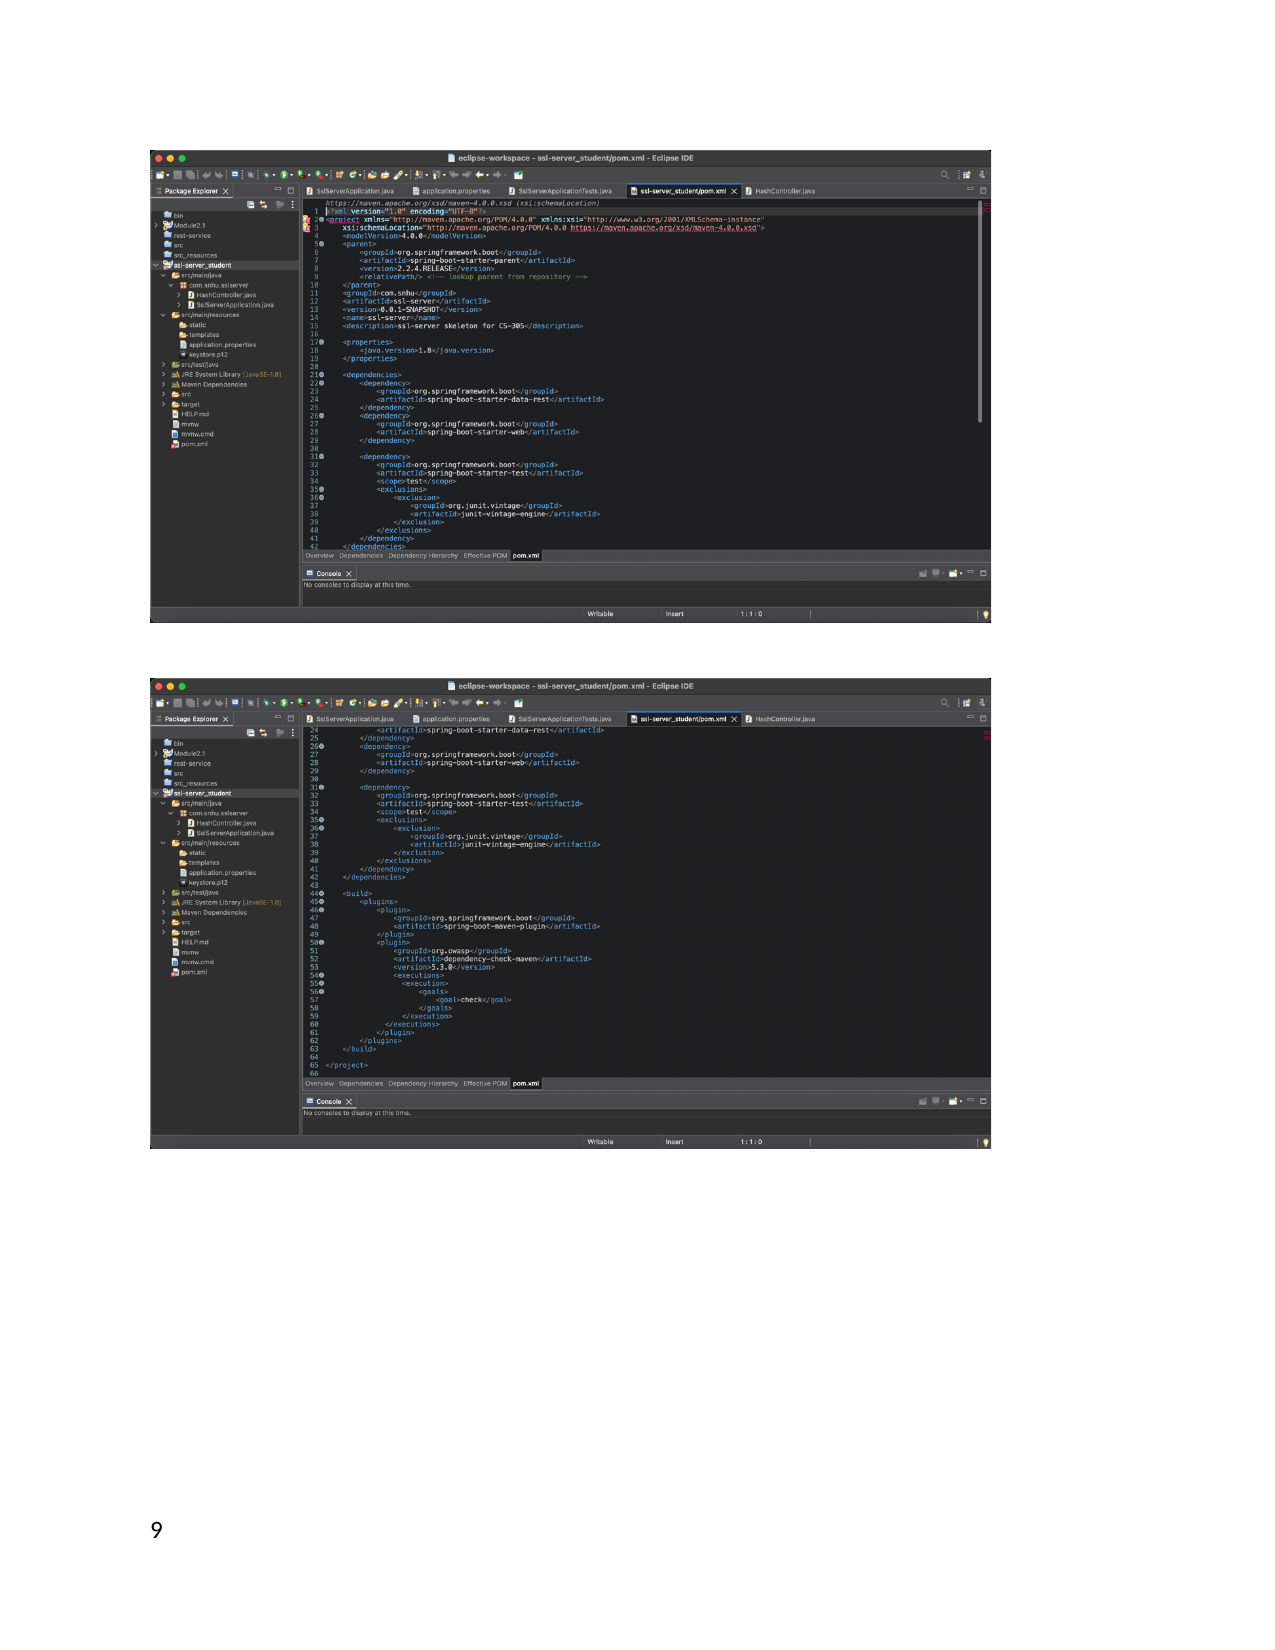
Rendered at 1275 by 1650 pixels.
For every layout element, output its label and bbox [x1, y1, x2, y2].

picture [150, 150, 992, 623]
picture [150, 678, 992, 1149]
